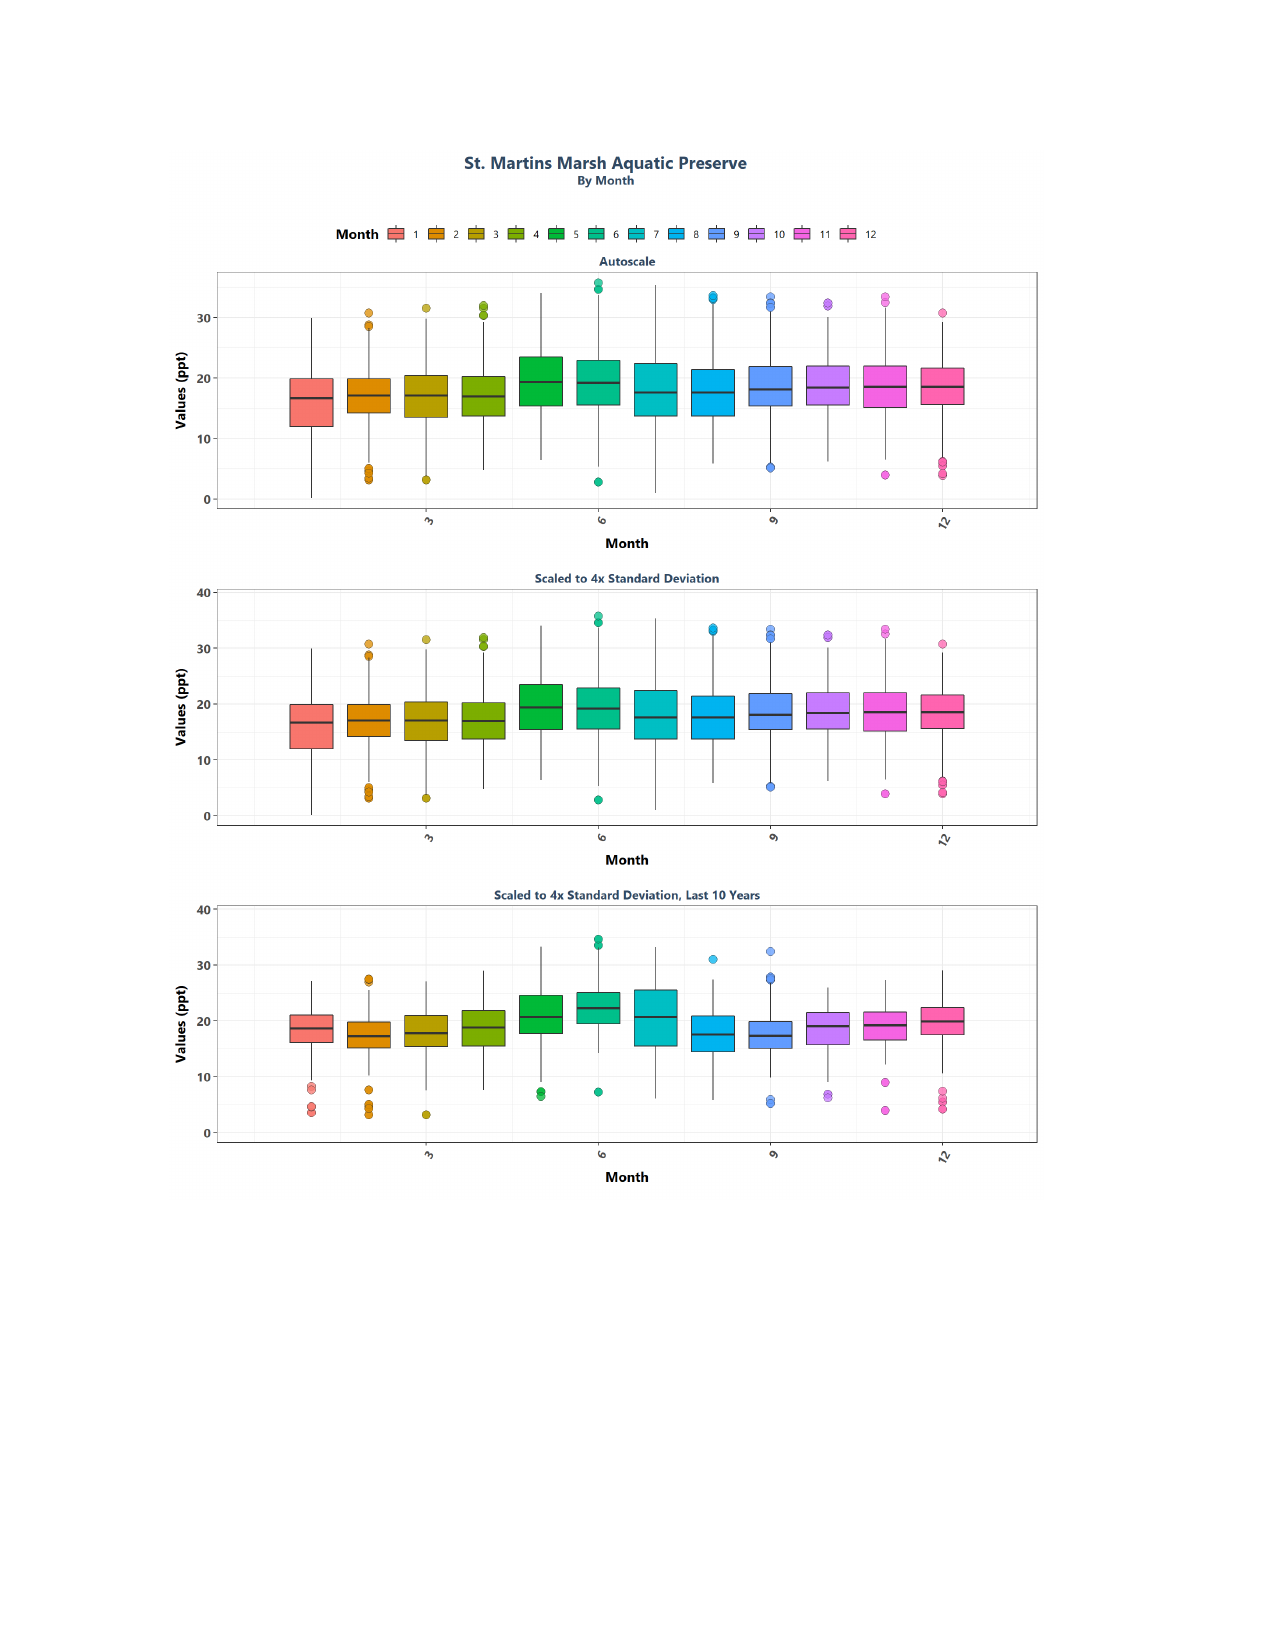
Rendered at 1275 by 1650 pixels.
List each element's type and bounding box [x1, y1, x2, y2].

picture [168, 150, 1044, 1200]
